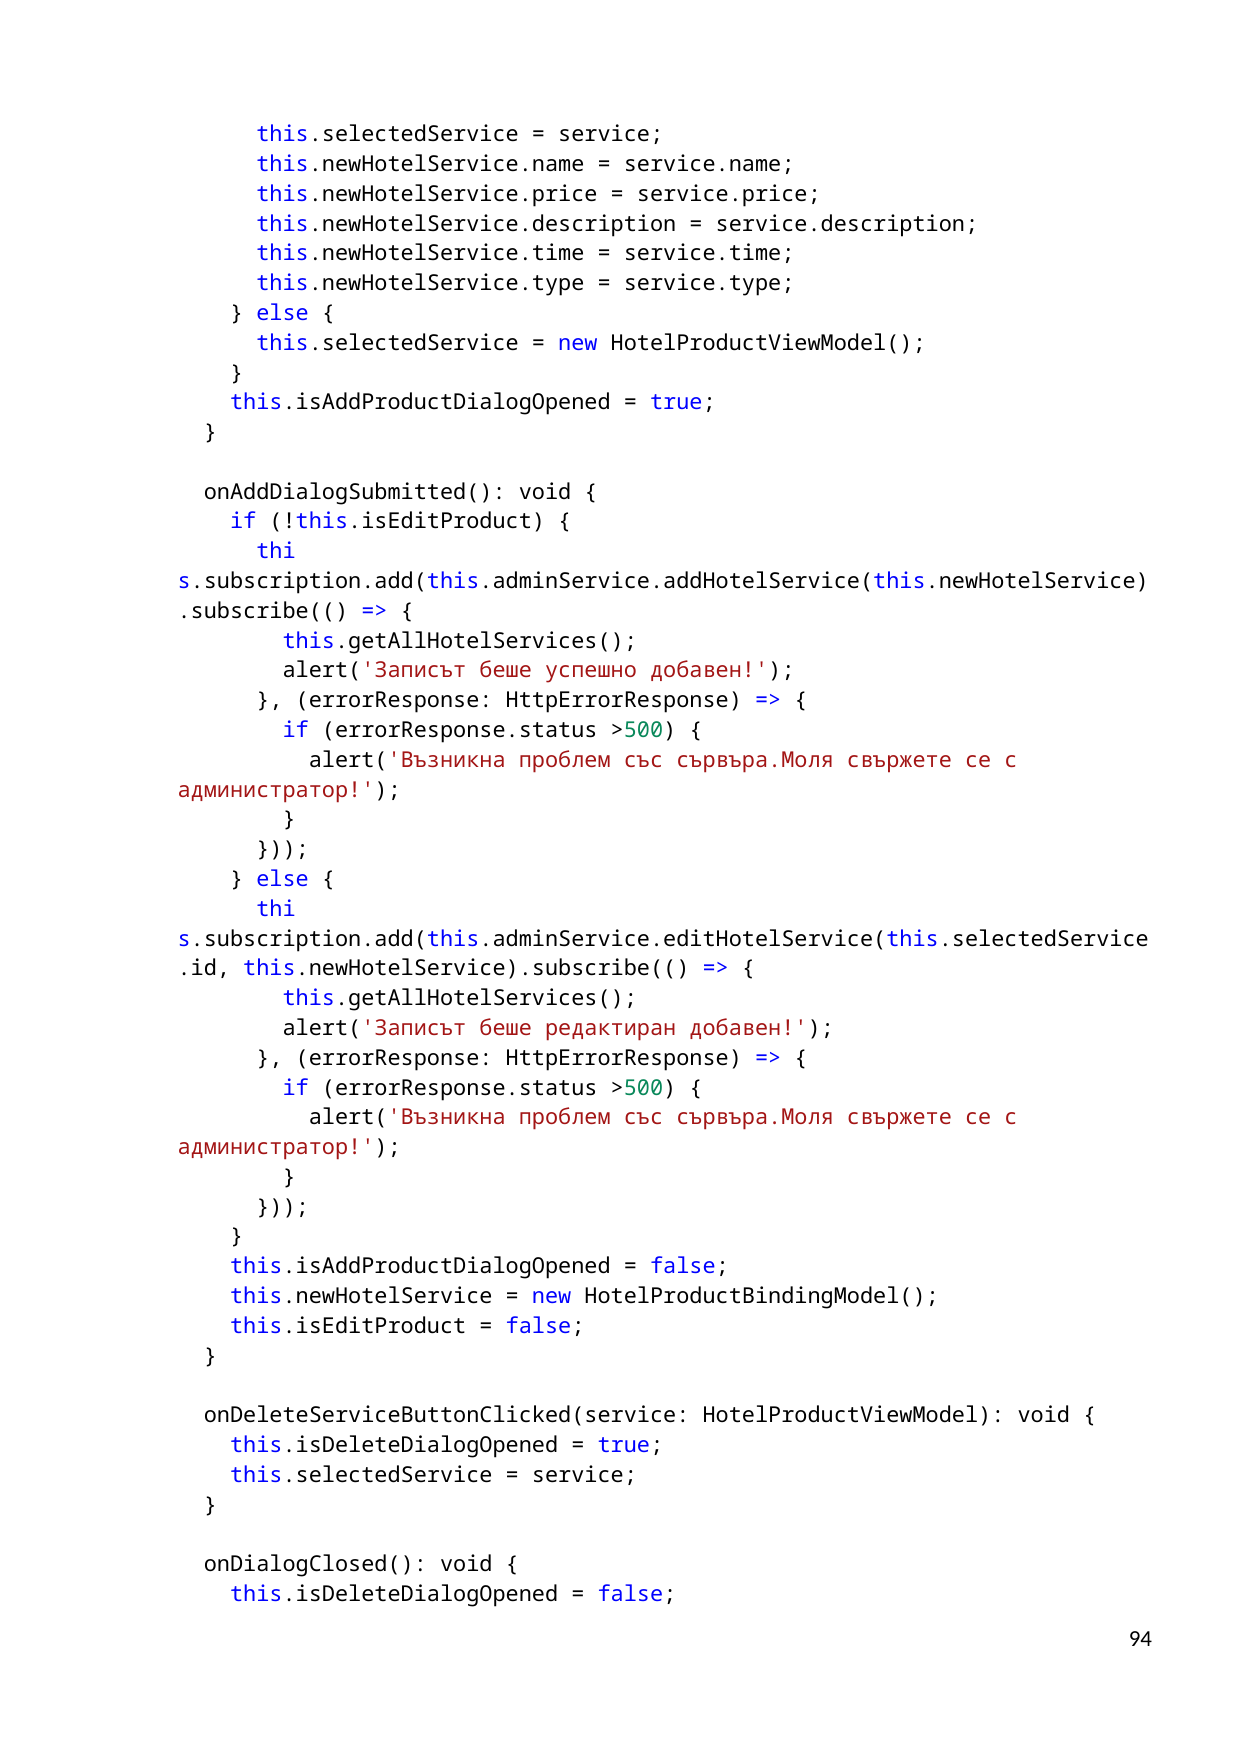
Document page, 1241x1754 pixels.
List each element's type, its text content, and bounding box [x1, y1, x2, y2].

text }, (errorResponse: HttpErrorResponse) => { [177, 684, 1152, 714]
text this.newHotelService.type = service.type; [177, 267, 1152, 297]
text this.newHotelService.time = service.time; [177, 237, 1152, 267]
text } [177, 1488, 1152, 1518]
text }, (errorResponse: HttpErrorResponse) => { [177, 1042, 1152, 1071]
text this.selectedService = service; [177, 1459, 1152, 1488]
text } [177, 1220, 1152, 1250]
text } [177, 1339, 1152, 1369]
text this.isEditProduct = false; [177, 1310, 1152, 1339]
text this.selectedService = new HotelProductViewModel(); [177, 327, 1152, 356]
text } else { [177, 863, 1152, 893]
text } [177, 803, 1152, 833]
text alert('Възникна проблем със сървъра.Моля свържете се с администратор!'); [177, 744, 1152, 803]
text if (errorResponse.status >500) { [177, 1071, 1152, 1101]
text })); [177, 1191, 1152, 1220]
text alert('Възникна проблем със сървъра.Моля свържете се с администратор!'); [177, 1101, 1152, 1161]
text this.newHotelService.description = service.description; [177, 207, 1152, 237]
text if (errorResponse.status >500) { [177, 714, 1152, 744]
text this.selectedService = service; [177, 118, 1152, 148]
text alert('Записът беше редактиран добавен!'); [177, 1012, 1152, 1042]
text this.isDeleteDialogOpened = false; [177, 1578, 1152, 1608]
text onAddDialogSubmitted(): void { [177, 476, 1152, 505]
text this.getAllHotelServices(); [177, 982, 1152, 1012]
text onDialogClosed(): void { [177, 1548, 1152, 1578]
text this.newHotelService.price = service.price; [177, 178, 1152, 207]
text if (!this.isEditProduct) { [177, 505, 1152, 535]
text this.subscription.add(this.adminService.addHotelService(this.newHotelService).subscribe(() => { [177, 535, 1152, 624]
text this.getAllHotelServices(); [177, 624, 1152, 654]
text this.newHotelService.name = service.name; [177, 148, 1152, 178]
text })); [177, 833, 1152, 863]
text } [177, 416, 1152, 446]
text } [177, 356, 1152, 386]
text onDeleteServiceButtonClicked(service: HotelProductViewModel): void { [177, 1399, 1152, 1429]
text } else { [177, 297, 1152, 327]
text this.isDeleteDialogOpened = true; [177, 1429, 1152, 1459]
text alert('Записът беше успешно добавен!'); [177, 654, 1152, 684]
text this.isAddProductDialogOpened = false; [177, 1250, 1152, 1280]
text this.isAddProductDialogOpened = true; [177, 386, 1152, 416]
text this.subscription.add(this.adminService.editHotelService(this.selectedService.id, this.newHotelService).subscribe(() => { [177, 893, 1152, 982]
text } [177, 1161, 1152, 1191]
text this.newHotelService = new HotelProductBindingModel(); [177, 1280, 1152, 1310]
